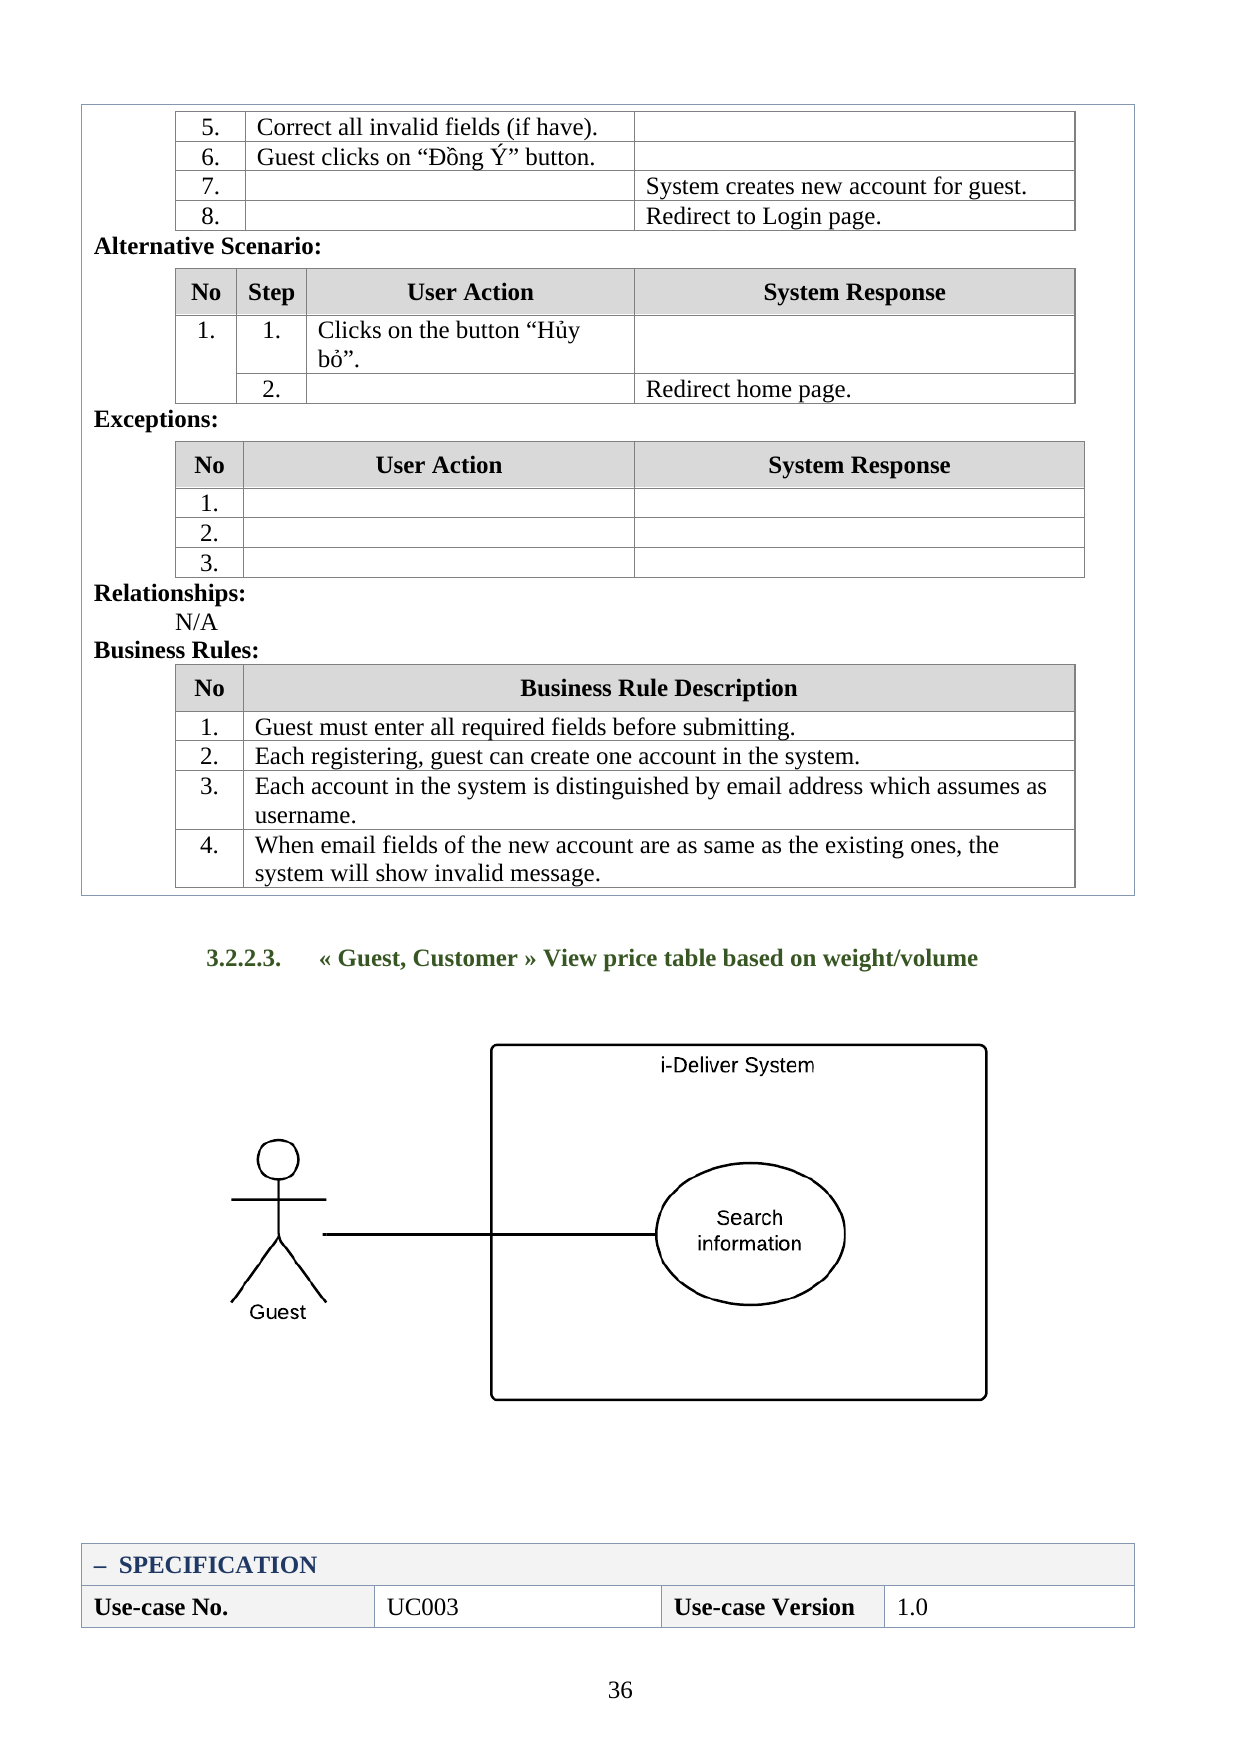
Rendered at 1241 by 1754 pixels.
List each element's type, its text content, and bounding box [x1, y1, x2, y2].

table_header – SPECIFICATION [82, 1544, 1134, 1585]
picture [127, 986, 1113, 1525]
table_cell UC003 [375, 1586, 661, 1627]
table_cell 1.0 [885, 1586, 1134, 1627]
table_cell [82, 105, 1134, 894]
table_cell Use-case No. [82, 1586, 374, 1627]
subtitle « Guest, Customer » View price table based on weight/volume [206, 943, 1146, 972]
table_cell Use-case Version [662, 1586, 884, 1627]
